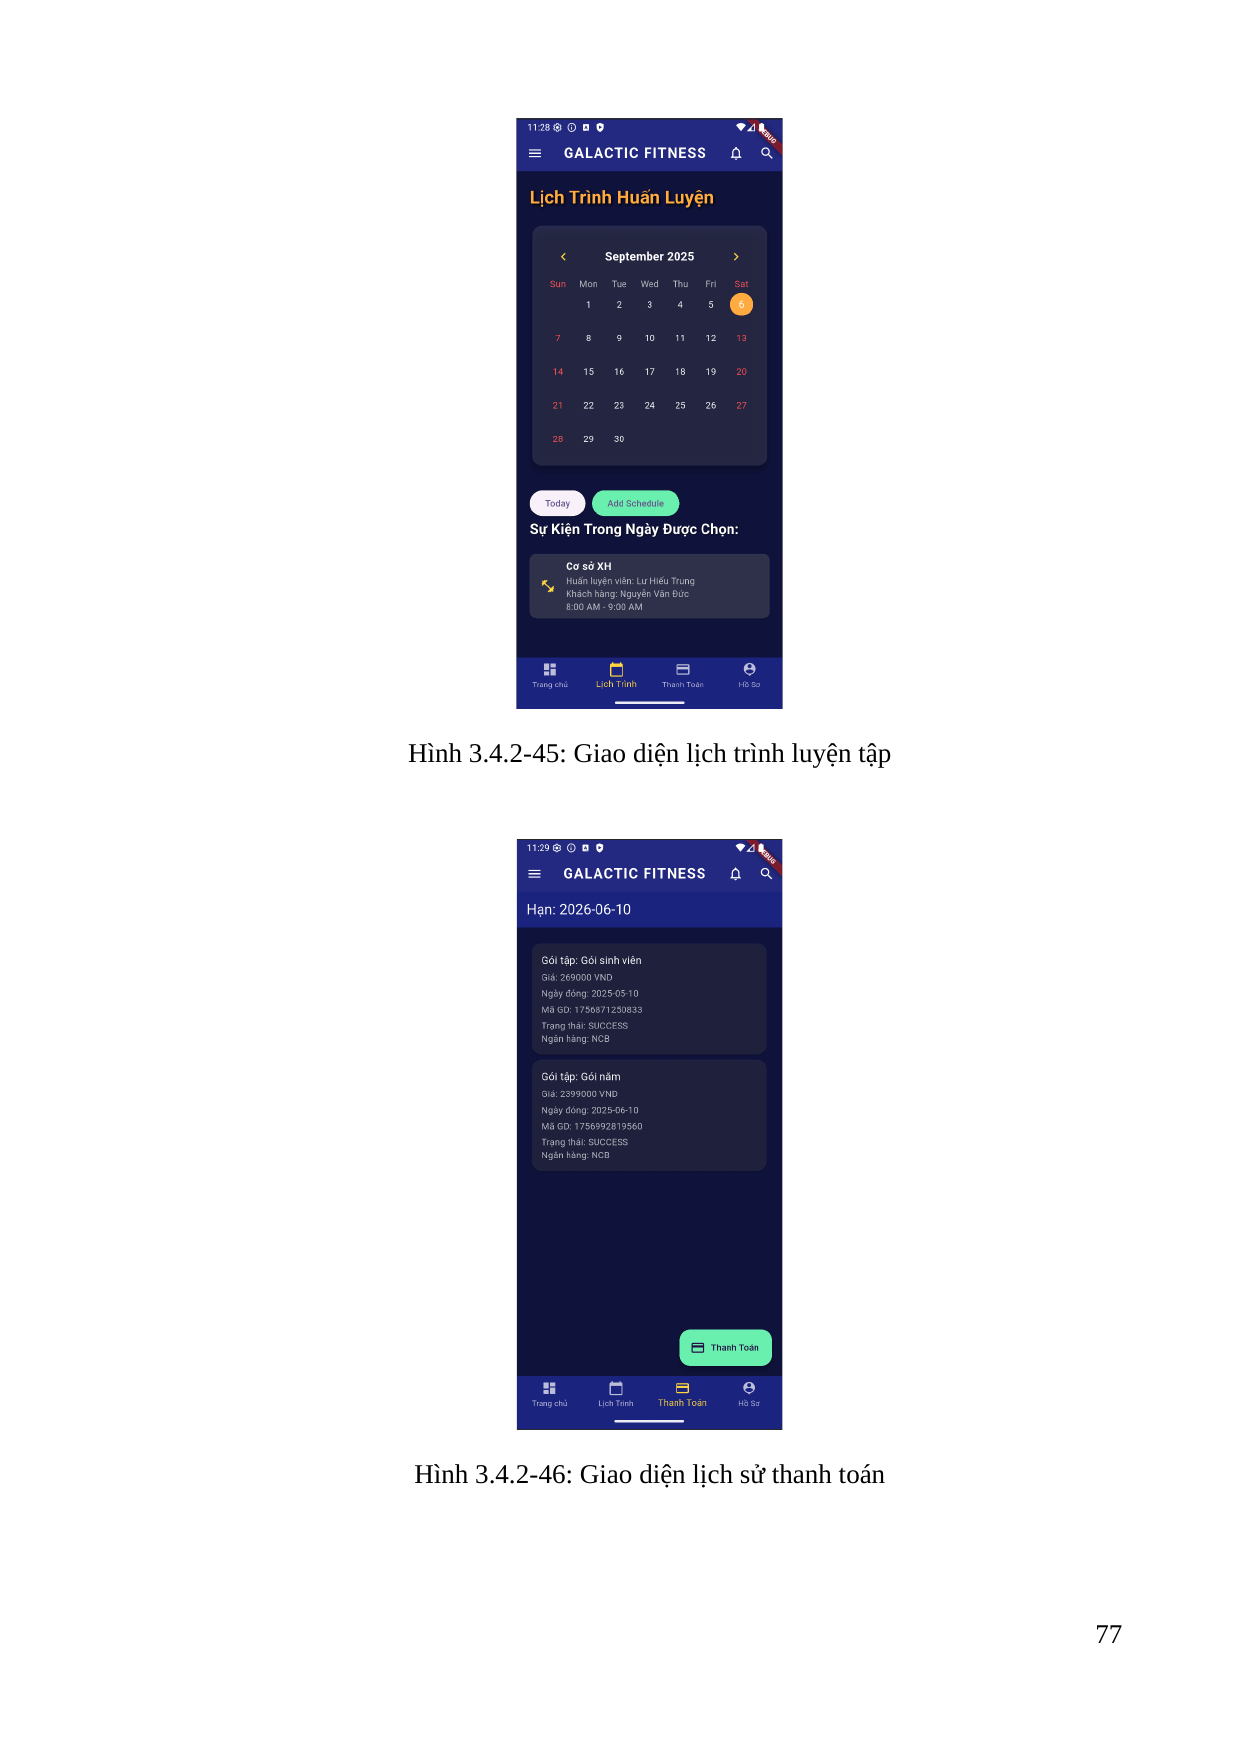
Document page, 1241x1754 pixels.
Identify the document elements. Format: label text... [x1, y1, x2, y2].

picture [516, 839, 783, 1430]
picture [516, 118, 783, 709]
